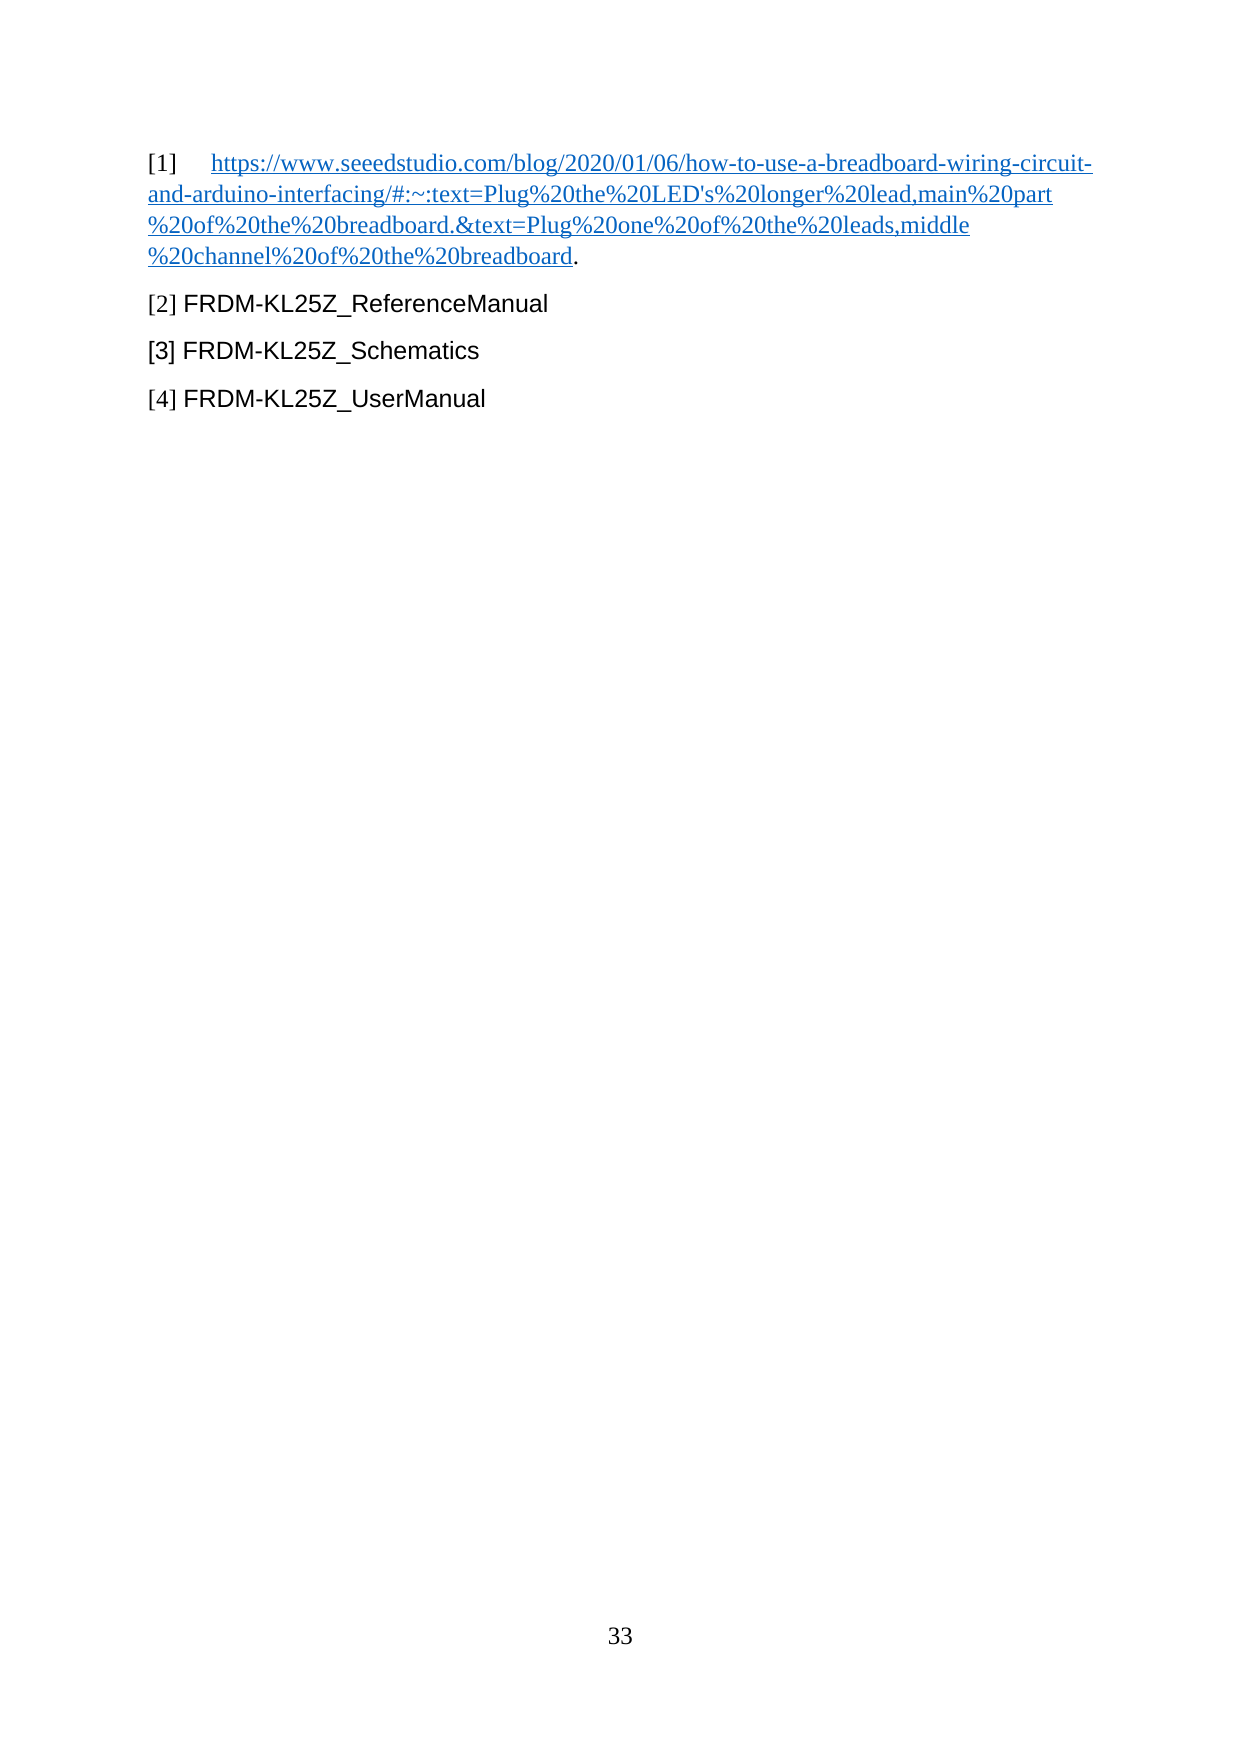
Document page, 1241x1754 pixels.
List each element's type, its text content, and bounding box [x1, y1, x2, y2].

text [4] FRDM-KL25Z_UserManual [148, 384, 1092, 413]
text [2] FRDM-KL25Z_ReferenceManual [148, 288, 1092, 317]
text [3] FRDM-KL25Z_Schematics [148, 336, 1092, 365]
text [1] https://www.seeedstudio.com/blog/2020/01/06/how-to-use-a-breadboard-wiring-circuit-and-arduino-interfacing/#:~:text=Plug%20the%20LED's%20longer%20lead,main%20part%20of%20the%20breadboard.&text=Plug%20one%20of%20the%20leads,middle%20channel%20of%20the%20breadboard. [148, 148, 1092, 269]
